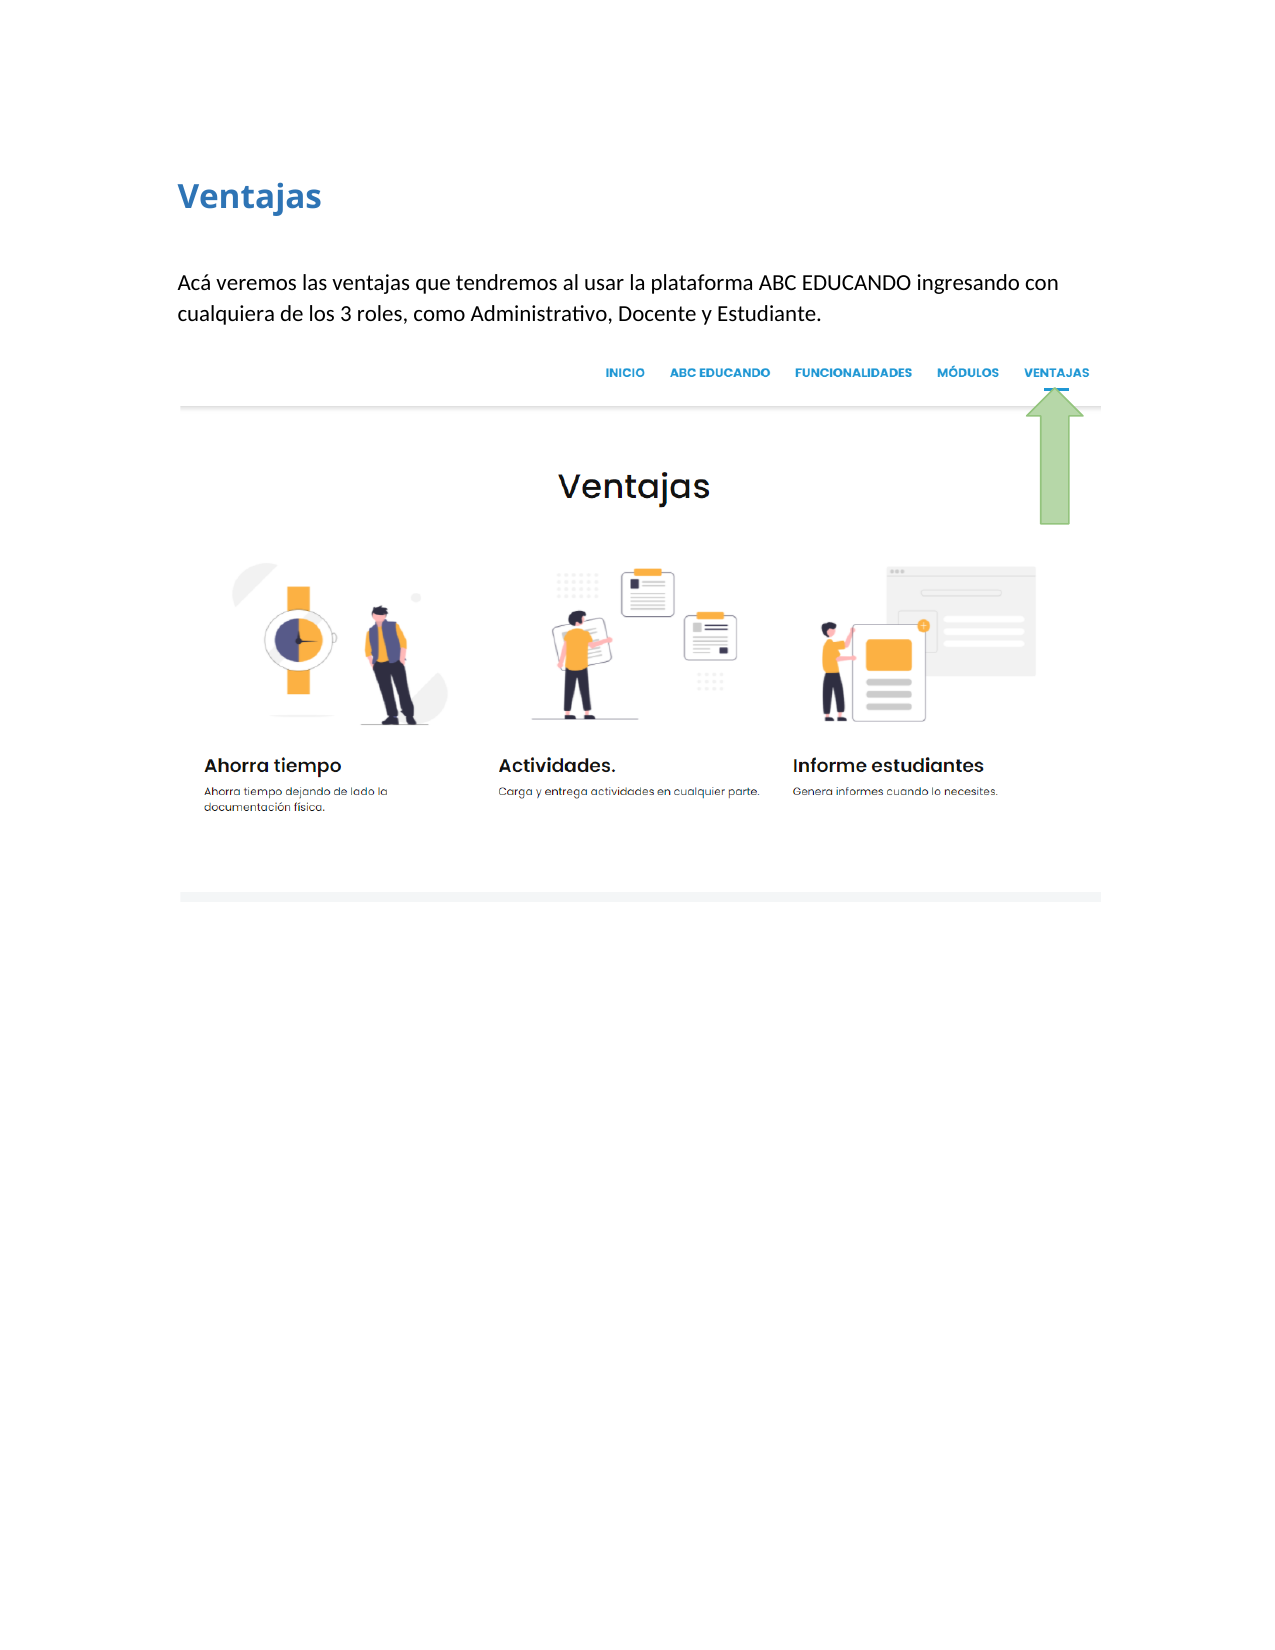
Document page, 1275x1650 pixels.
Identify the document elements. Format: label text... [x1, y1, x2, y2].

picture [180, 348, 1101, 902]
text Acá veremos las ventajas que tendremos al usar la plataforma ABC EDUCANDO ingresando con cualquiera de los 3 roles, como Administrativo, Docente y Estudiante. [177, 268, 1098, 327]
subtitle Ventajas [177, 173, 1098, 218]
